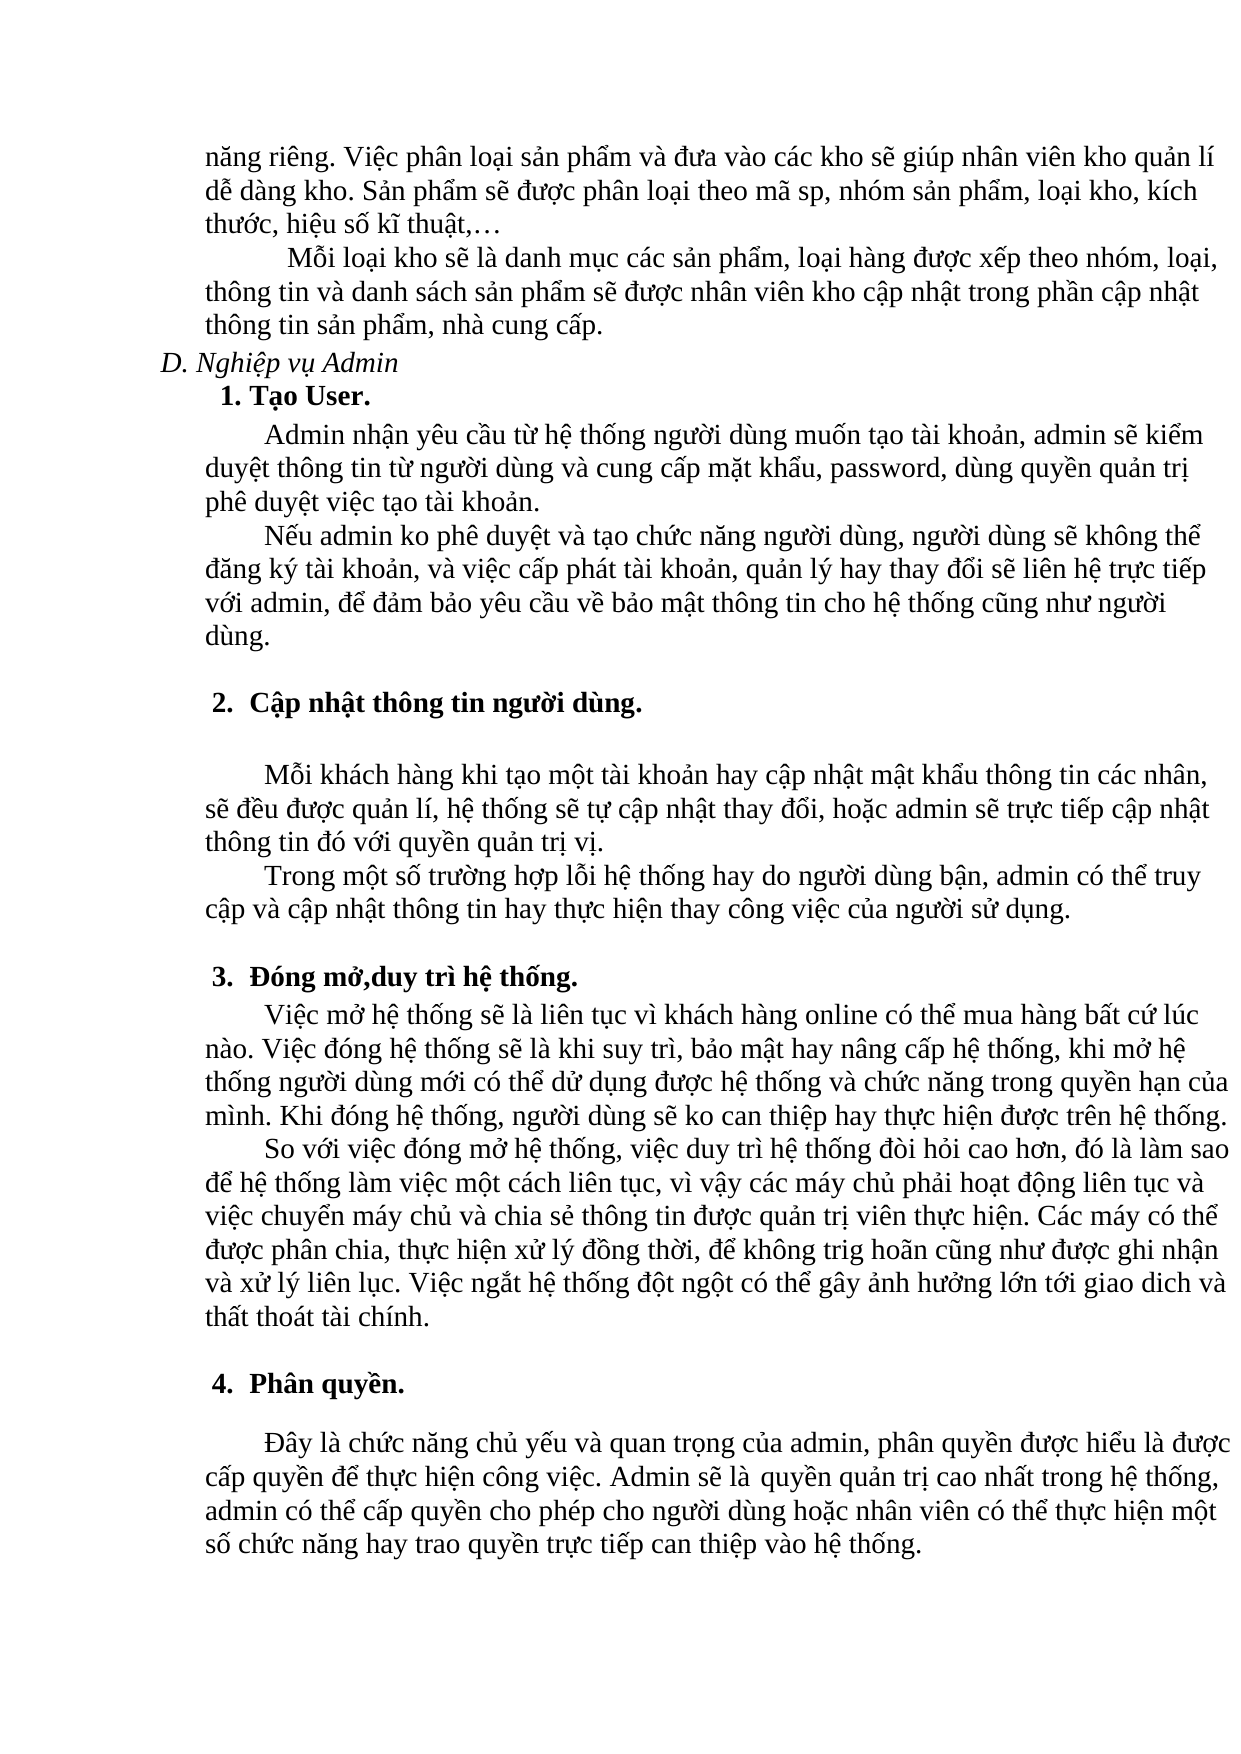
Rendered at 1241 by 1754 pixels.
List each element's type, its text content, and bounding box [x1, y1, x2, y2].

list Tạo User. [219, 378, 1236, 412]
list So với việc đóng mở hệ thống, việc duy trì hệ thống đòi hỏi cao hơn, đó là làm sao để hệ thống làm việc một cách liên tục, vì vậy các máy chủ phải hoạt động liên tục và việc chuyển máy chủ và chia sẻ thông tin được quản trị viên thực hiện. Các máy có thể được phân chia, thực hiện xử lý đồng thời, để không trig hoãn cũng như được ghi nhận và xử lý liên lục. Việc ngắt hệ thống đột ngột có thể gây ảnh hưởng lớn tới giao dich và thất thoát tài chính. [205, 1131, 1236, 1333]
list Trong một số trường hợp lỗi hệ thống hay do người dùng bận, admin có thể truy cập và cập nhật thông tin hay thực hiện thay công việc của người sử dụng. [205, 858, 1236, 925]
subtitle D. Nghiệp vụ Admin [160, 345, 1236, 378]
list Nếu admin ko phê duyệt và tạo chức năng người dùng, người dùng sẽ không thể đăng ký tài khoản, và việc cấp phát tài khoản, quản lý hay thay đổi sẽ liên hệ trực tiếp với admin, để đảm bảo yêu cầu về bảo mật thông tin cho hệ thống cũng như người dùng. [205, 518, 1236, 652]
list Cập nhật thông tin người dùng. [212, 685, 1236, 719]
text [205, 139, 1236, 240]
list Đóng mở,duy trì hệ thống. [212, 959, 1236, 992]
list Phân quyền. [212, 1366, 1236, 1400]
text Đây là chức năng chủ yếu và quan trọng của admin, phân quyền được hiểu là được cấp quyền để thực hiện công việc. Admin sẽ là quyền quản trị cao nhất trong hệ thống, admin có thể cấp quyền cho phép cho người dùng hoặc nhân viên có thể thực hiện một số chức năng hay trao quyền trực tiếp can thiệp vào hệ thống. [205, 1426, 1236, 1560]
text Mỗi loại kho sẽ là danh mục các sản phẩm, loại hàng được xếp theo nhóm, loại, thông tin và danh sách sản phẩm sẽ được nhân viên kho cập nhật trong phần cập nhật thông tin sản phẩm, nhà cung cấp. [205, 240, 1236, 341]
list Mỗi khách hàng khi tạo một tài khoản hay cập nhật mật khẩu thông tin các nhân, sẽ đều được quản lí, hệ thống sẽ tự cập nhật thay đổi, hoặc admin sẽ trực tiếp cập nhật thông tin đó với quyền quản trị vị. [205, 757, 1236, 858]
list Việc mở hệ thống sẽ là liên tục vì khách hàng online có thể mua hàng bất cứ lúc nào. Việc đóng hệ thống sẽ là khi suy trì, bảo mật hay nâng cấp hệ thống, khi mở hệ thống người dùng mới có thể dử dụng được hệ thống và chức năng trong quyền hạn của mình. Khi đóng hệ thống, người dùng sẽ ko can thiệp hay thực hiện được trên hệ thống. [205, 997, 1236, 1131]
list Admin nhận yêu cầu từ hệ thống người dùng muốn tạo tài khoản, admin sẽ kiểm duyệt thông tin từ người dùng và cung cấp mặt khẩu, password, dùng quyền quản trị phê duyệt việc tạo tài khoản. [205, 417, 1236, 518]
